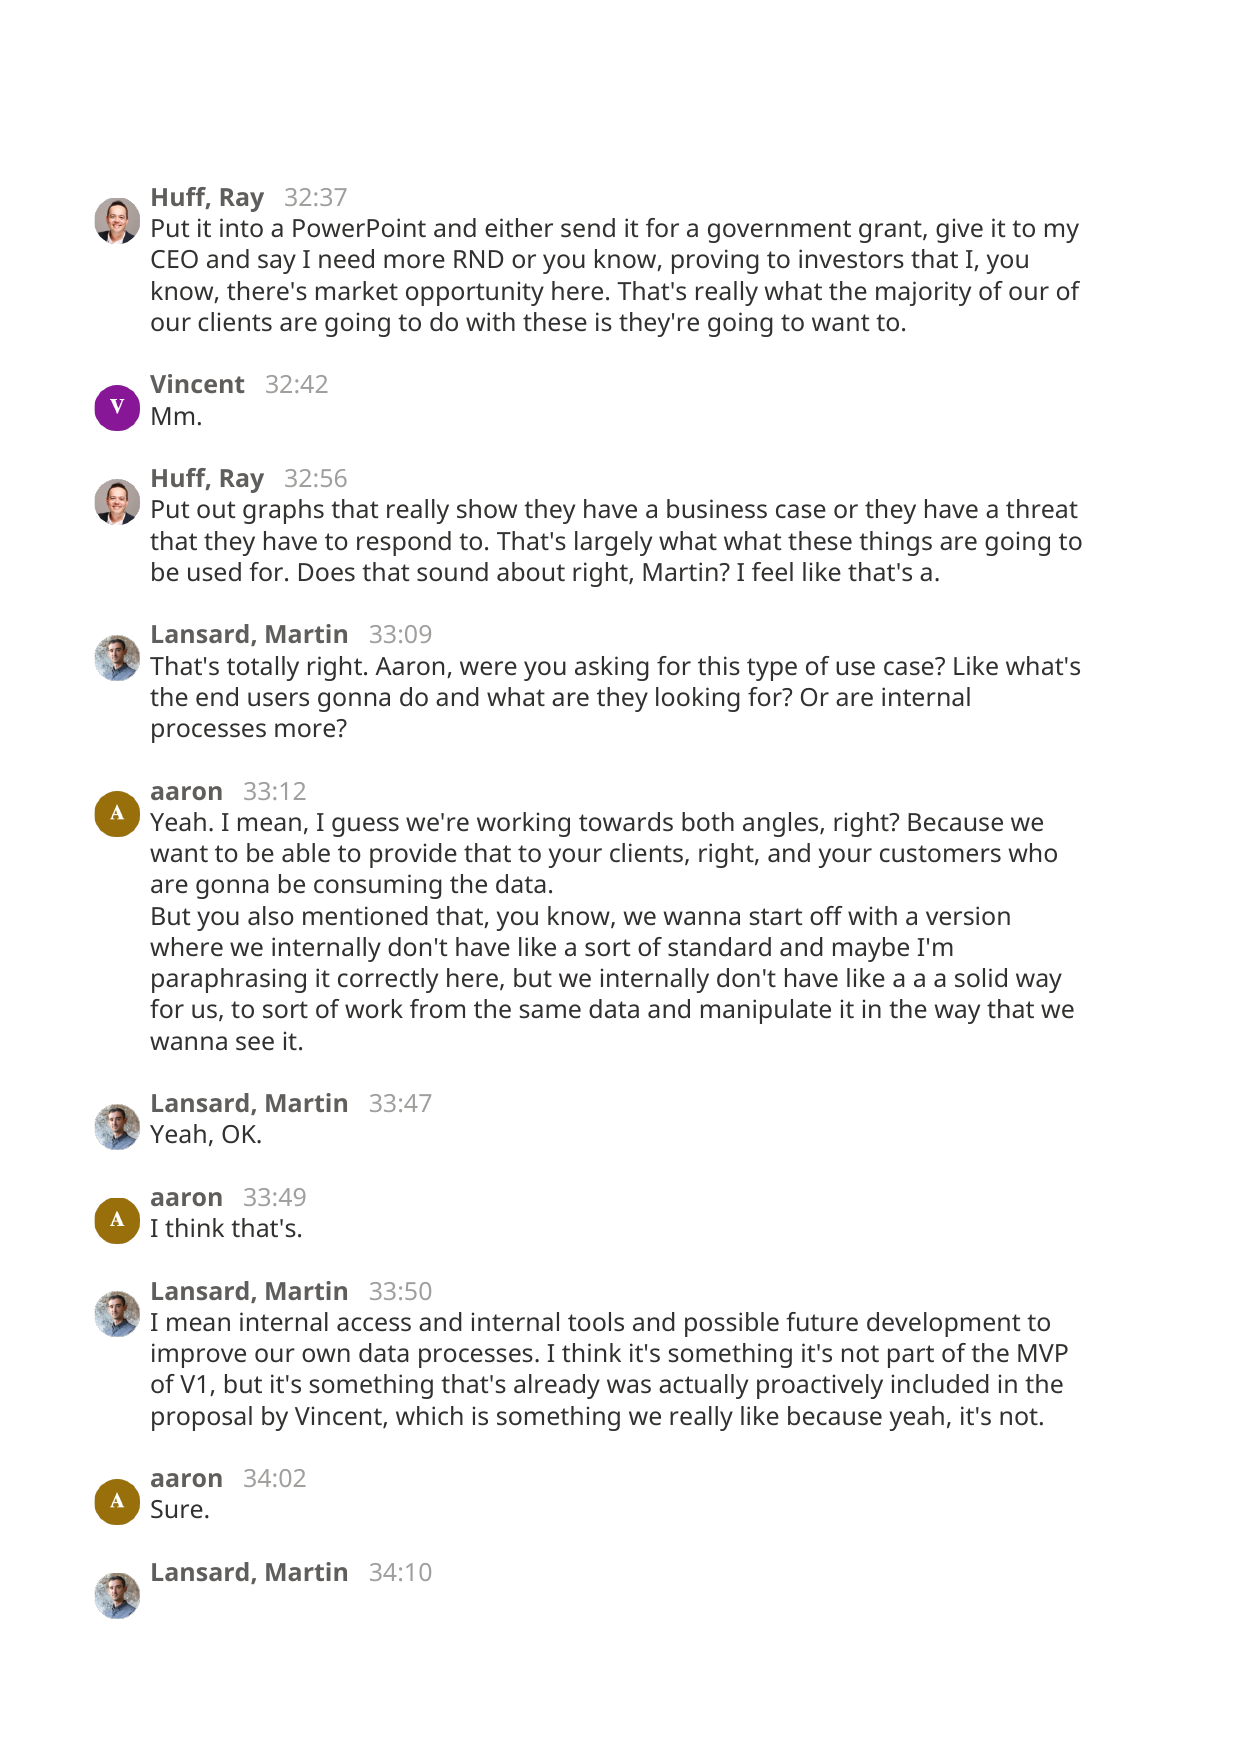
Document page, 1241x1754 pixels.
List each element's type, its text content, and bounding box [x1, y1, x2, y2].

text Lansard, Martin 33:47 Yeah, OK. [150, 1056, 1090, 1150]
picture [94, 1104, 140, 1150]
picture [94, 791, 140, 837]
picture [94, 385, 140, 431]
picture [94, 198, 140, 244]
text aaron 34:02 Sure. [150, 1431, 1090, 1525]
picture [94, 479, 140, 525]
picture [94, 1291, 140, 1337]
text aaron 33:12 Yeah. I mean, I guess we're working towards both angles, right? Because we want to be able to provide that to your clients, right, and your customers who are gonna be consuming the data. But you also mentioned that, you know, we wanna start off with a version where we internally don't have like a sort of standard and maybe I'm paraphrasing it correctly here, but we internally don't have like a a a solid way for us, to sort of work from the same data and manipulate it in the way that we wanna see it. [150, 744, 1090, 1056]
picture [94, 1573, 140, 1619]
picture [94, 1198, 140, 1244]
text Vincent 32:42 Mm. [150, 337, 1090, 431]
text aaron 33:49 I think that's. [150, 1150, 1090, 1244]
text Huff, Ray 32:37 Put it into a PowerPoint and either send it for a government grant, give it to my CEO and say I need more RND or you know, proving to investors that I, you know, there's market opportunity here. That's really what the majority of our of our clients are going to do with these is they're going to want to. [150, 150, 1090, 337]
picture [94, 1479, 140, 1525]
text Lansard, Martin 33:09 That's totally right. Aaron, were you asking for this type of use case? Like what's the end users gonna do and what are they looking for? Or are internal processes more? [150, 587, 1090, 744]
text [150, 1525, 1090, 1587]
text Huff, Ray 32:56 Put out graphs that really show they have a business case or they have a threat that they have to respond to. That's largely what what these things are going to be used for. Does that sound about right, Martin? I feel like that's a. [150, 431, 1090, 587]
text Lansard, Martin 33:50 I mean internal access and internal tools and possible future development to improve our own data processes. I think it's something it's not part of the MVP of V1, but it's something that's already was actually proactively included in the proposal by Vincent, which is something we really like because yeah, it's not. [150, 1244, 1090, 1431]
picture [94, 635, 140, 681]
